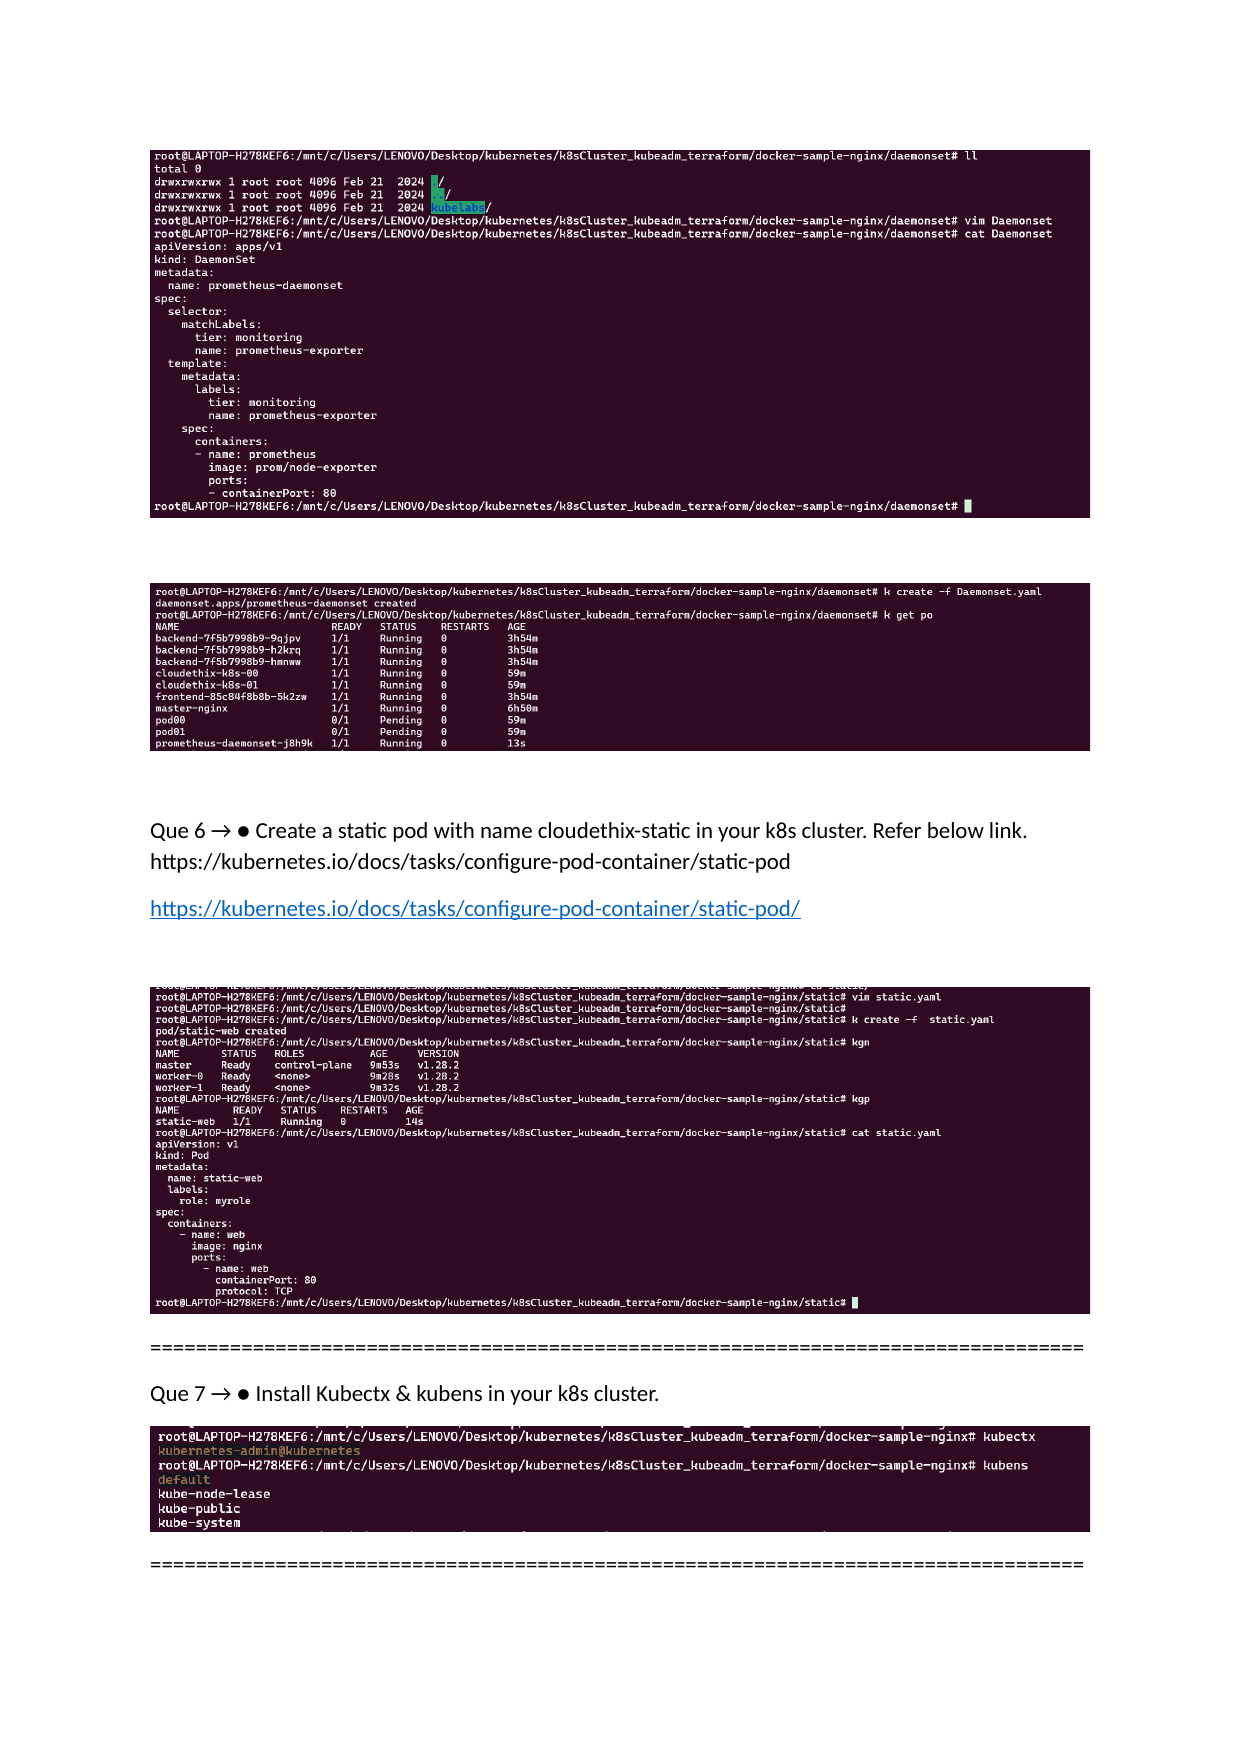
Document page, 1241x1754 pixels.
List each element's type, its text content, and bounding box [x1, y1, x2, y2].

text Que 7 → ● Install Kubectx & kubens in your k8s cluster. [150, 1379, 1090, 1408]
text Que 6 → ● Create a static pod with name cloudethix-static in your k8s cluster. Refer below link. https://kubernetes.io/docs/tasks/configure-pod-container/static-pod [150, 817, 1090, 875]
text ================================================================================== [150, 1333, 1090, 1361]
text https://kubernetes.io/docs/tasks/configure-pod-container/static-pod/ [150, 894, 1090, 922]
text ================================================================================== [150, 1550, 1090, 1578]
picture [150, 1426, 1091, 1532]
picture [150, 987, 1091, 1314]
picture [150, 583, 1091, 751]
picture [150, 150, 1091, 518]
